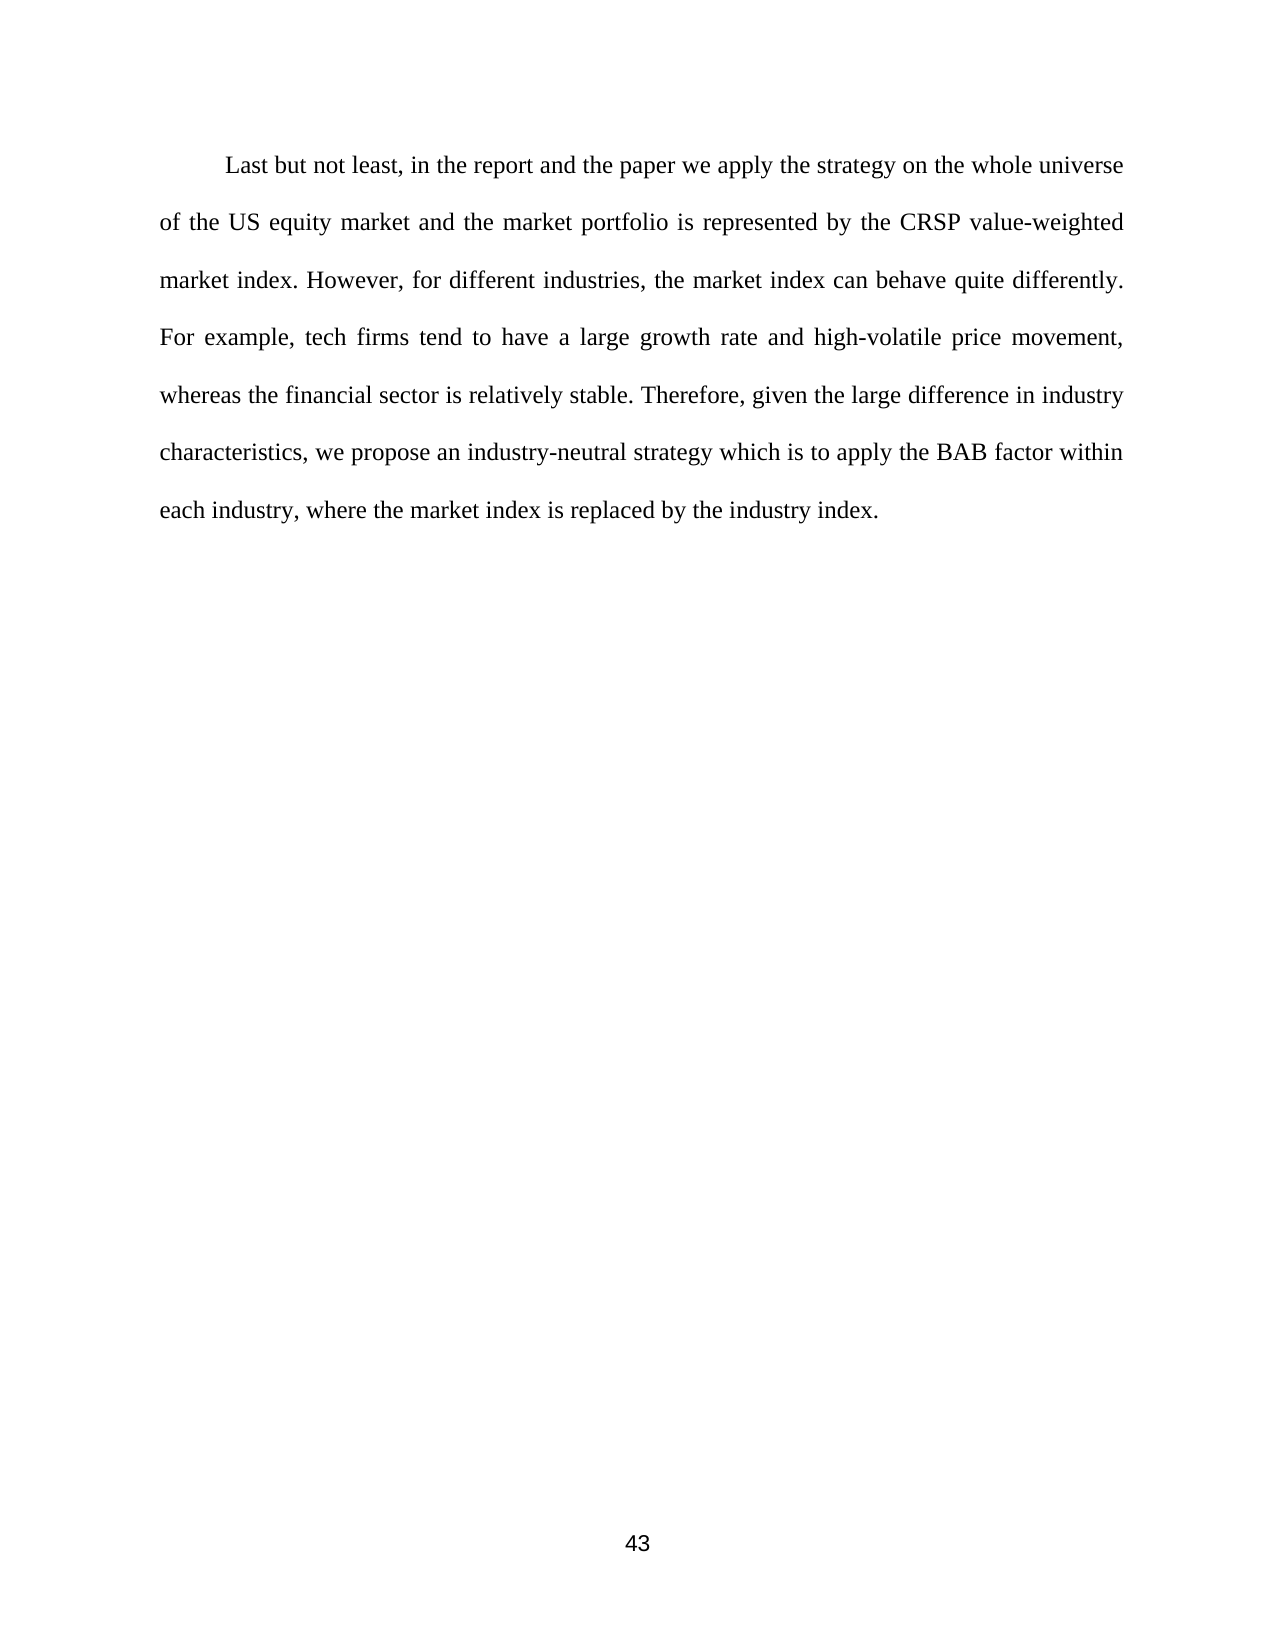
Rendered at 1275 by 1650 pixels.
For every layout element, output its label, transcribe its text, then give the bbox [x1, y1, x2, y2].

text Last but not least, in the report and the paper we apply the strategy on the whole universe of the US equity market and the market portfolio is represented by the CRSP value-weighted market index. However, for different industries, the market index can behave quite differently. For example, tech firms tend to have a large growth rate and high-volatile price movement, whereas the financial sector is relatively stable. Therefore, given the large difference in industry characteristics, we propose an industry-neutral strategy which is to apply the BAB factor within each industry, where the market index is replaced by the industry index. [159, 150, 1125, 524]
